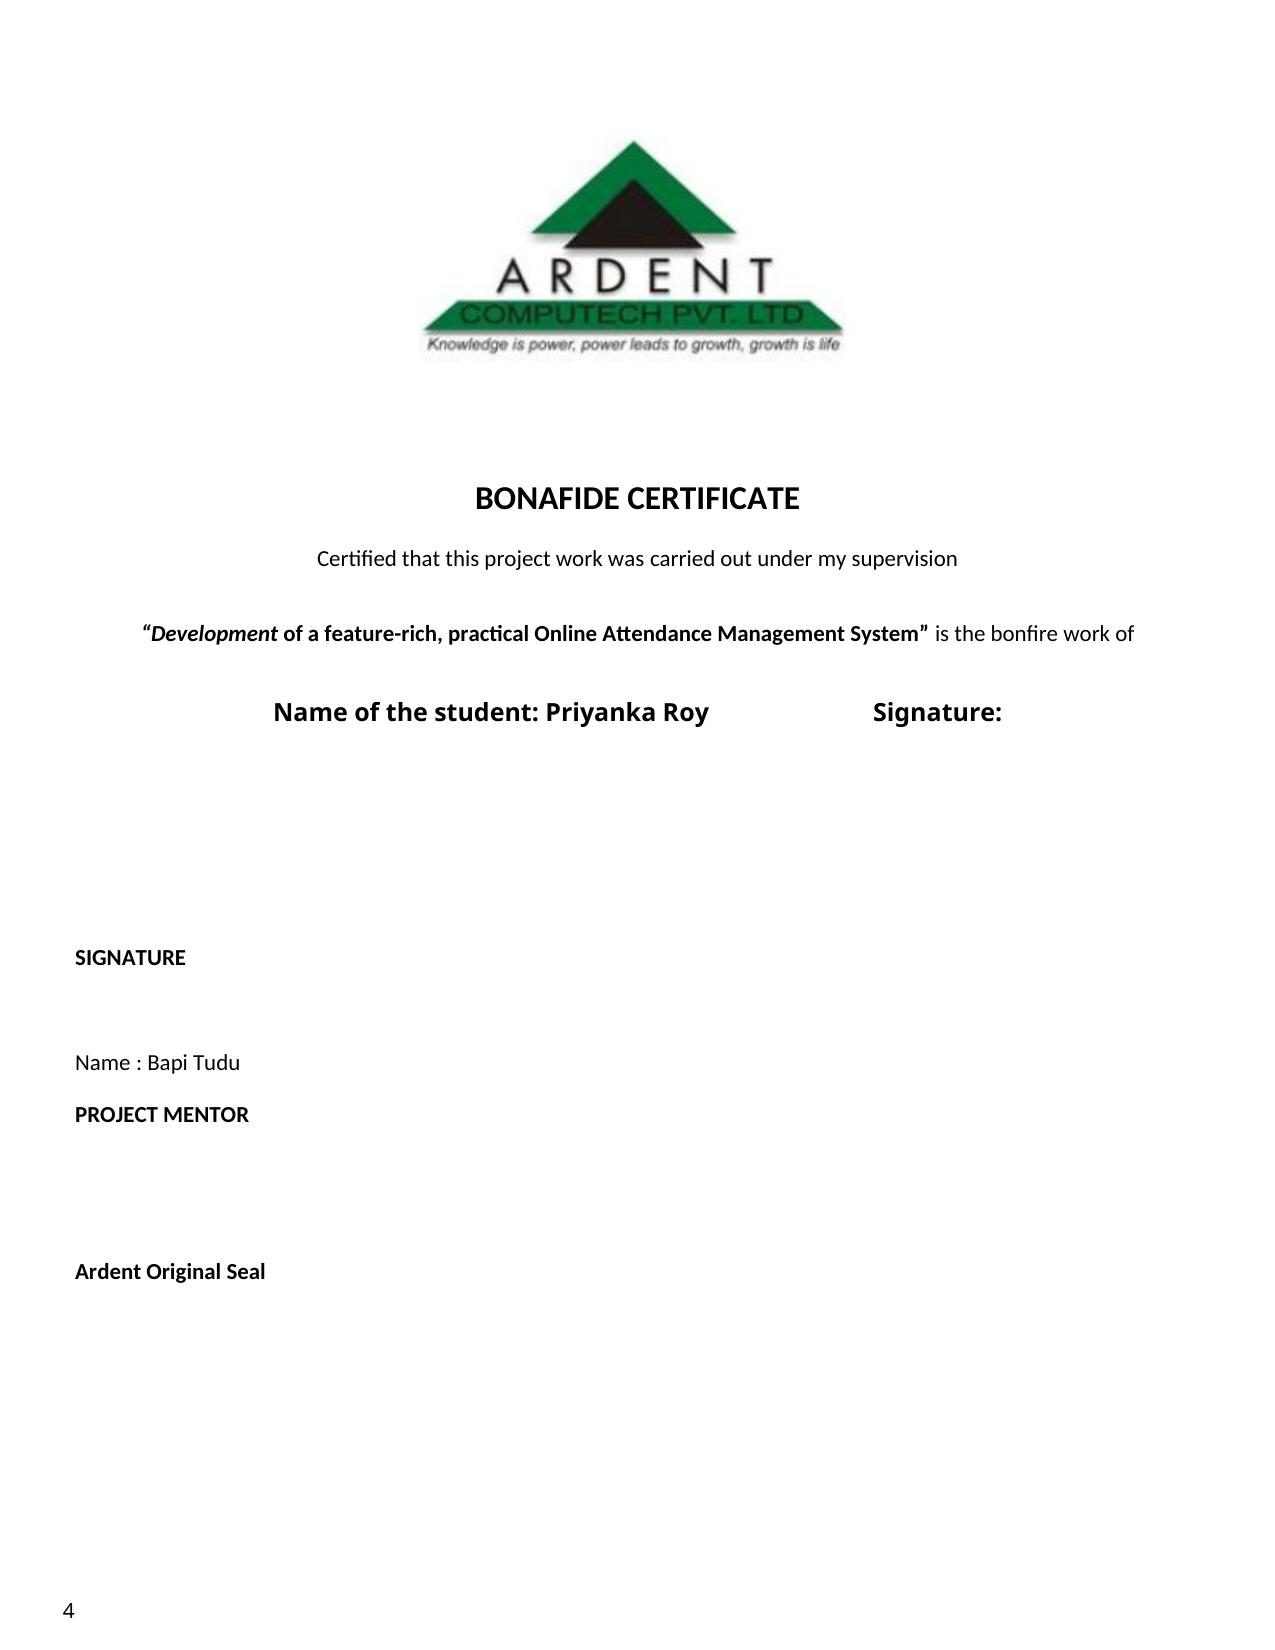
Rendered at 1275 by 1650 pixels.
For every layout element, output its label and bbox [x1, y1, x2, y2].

picture [418, 136, 857, 362]
